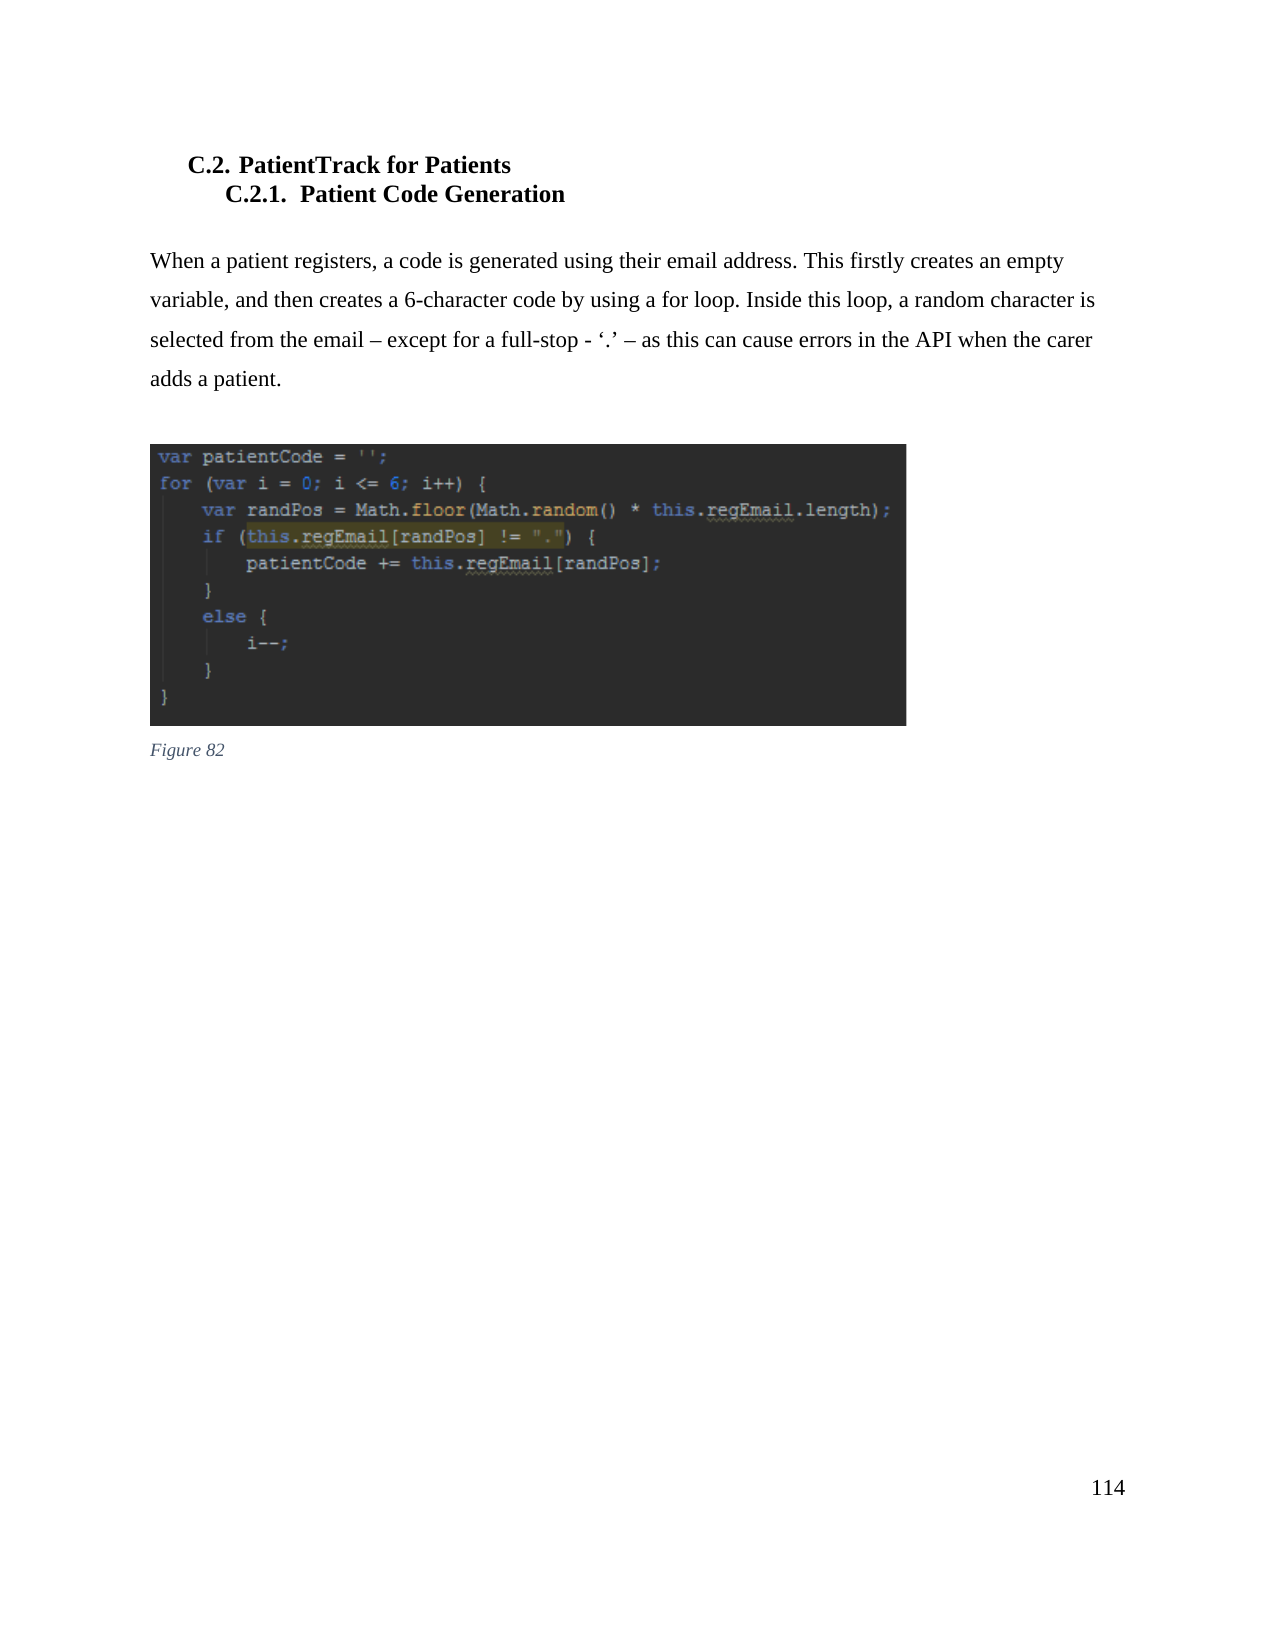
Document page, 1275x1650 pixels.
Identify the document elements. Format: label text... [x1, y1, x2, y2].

list Patient Code Generation [225, 179, 1125, 207]
text PatientTrack for Patients [187, 150, 1125, 179]
text When a patient registers, a code is generated using their email address. This firstly creates an empty variable, and then creates a 6-character code by using a for loop. Inside this loop, a random character is selected from the email – except for a full-stop - ‘.’ – as this can cause errors in the API when the carer adds a patient. [150, 247, 1125, 392]
picture [150, 444, 907, 726]
